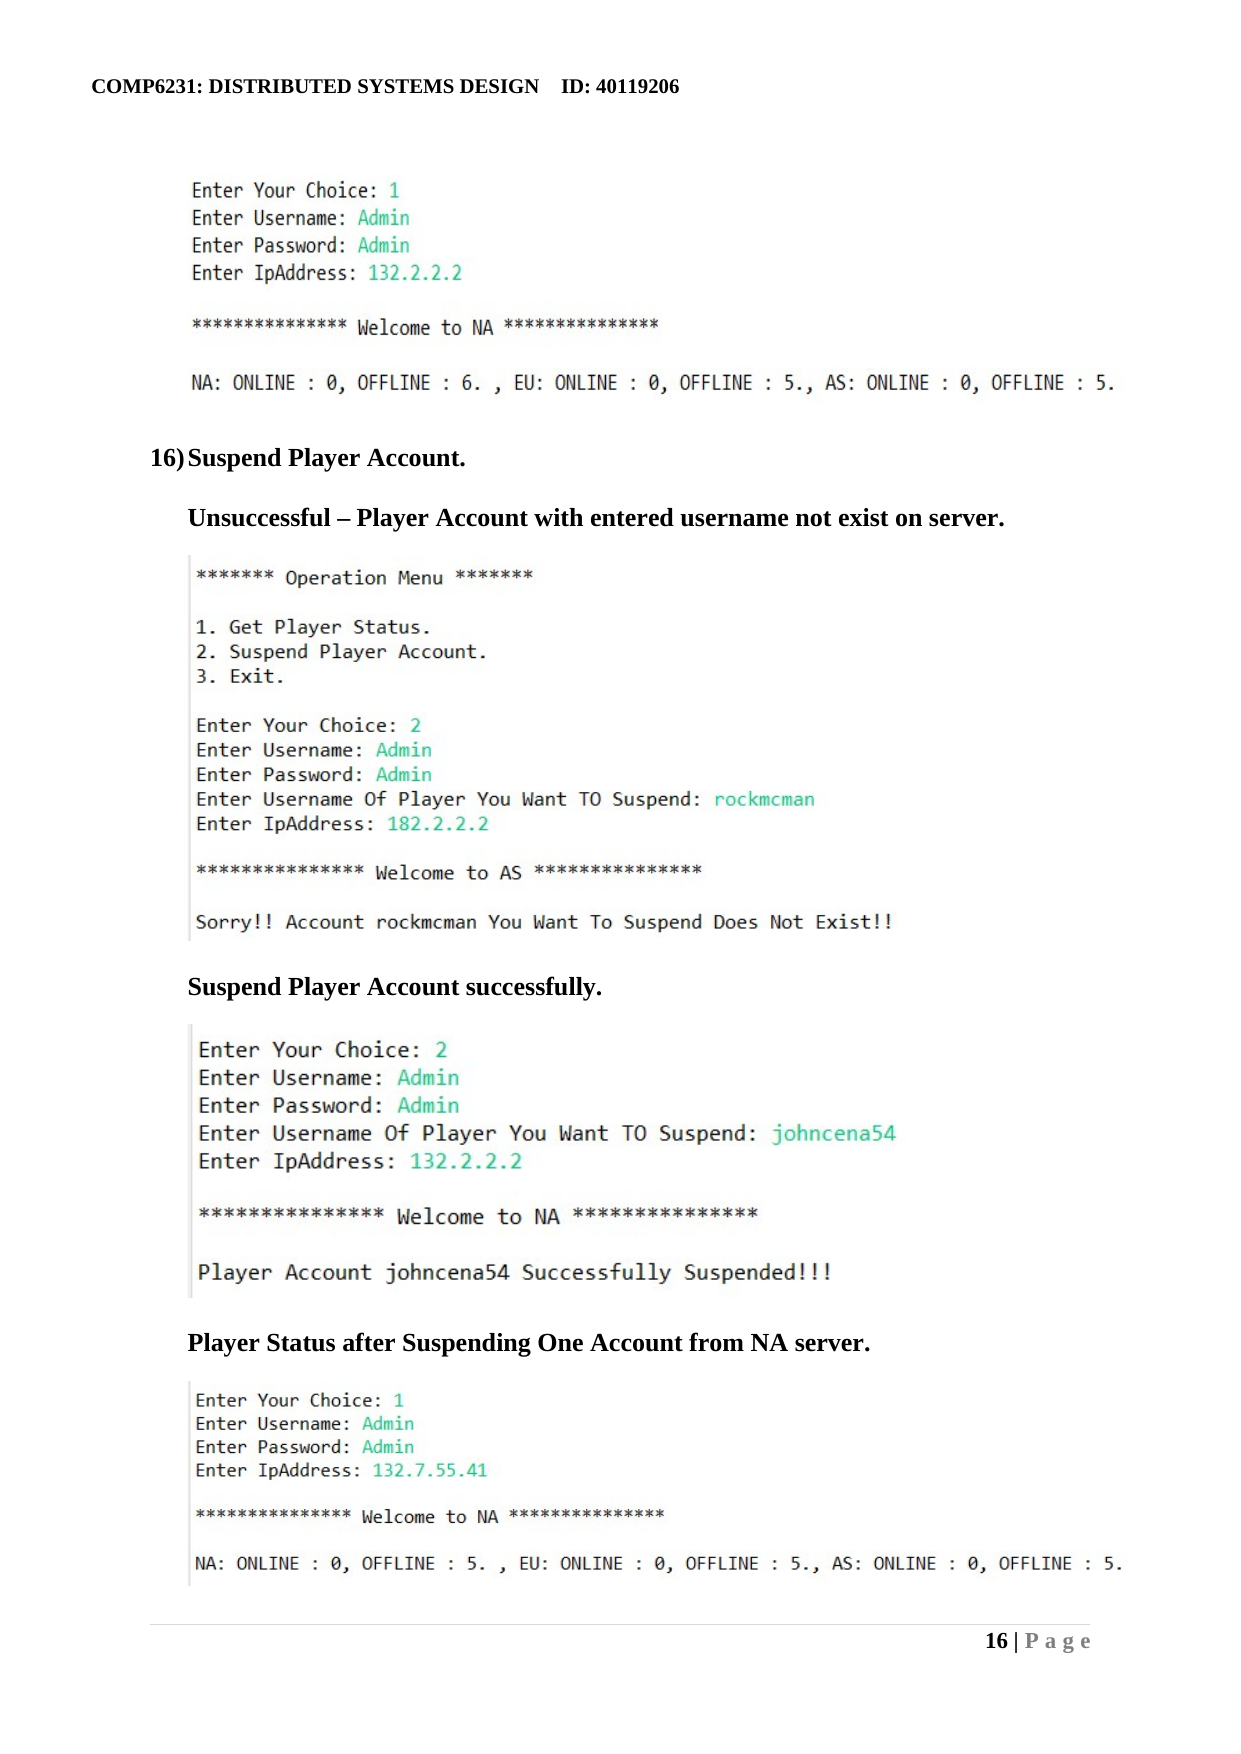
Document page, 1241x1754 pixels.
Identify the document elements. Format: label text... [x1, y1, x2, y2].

list Suspend Player Account successfully. [187, 971, 1090, 1001]
list Suspend Player Account. [150, 442, 1090, 472]
picture [187, 174, 1128, 412]
list Unsuccessful – Player Account with entered username not exist on server. [187, 502, 1090, 532]
picture [187, 1381, 1128, 1586]
picture [187, 1024, 907, 1298]
picture [187, 555, 899, 941]
list Player Status after Suspending One Account from NA server. [187, 1327, 1090, 1357]
